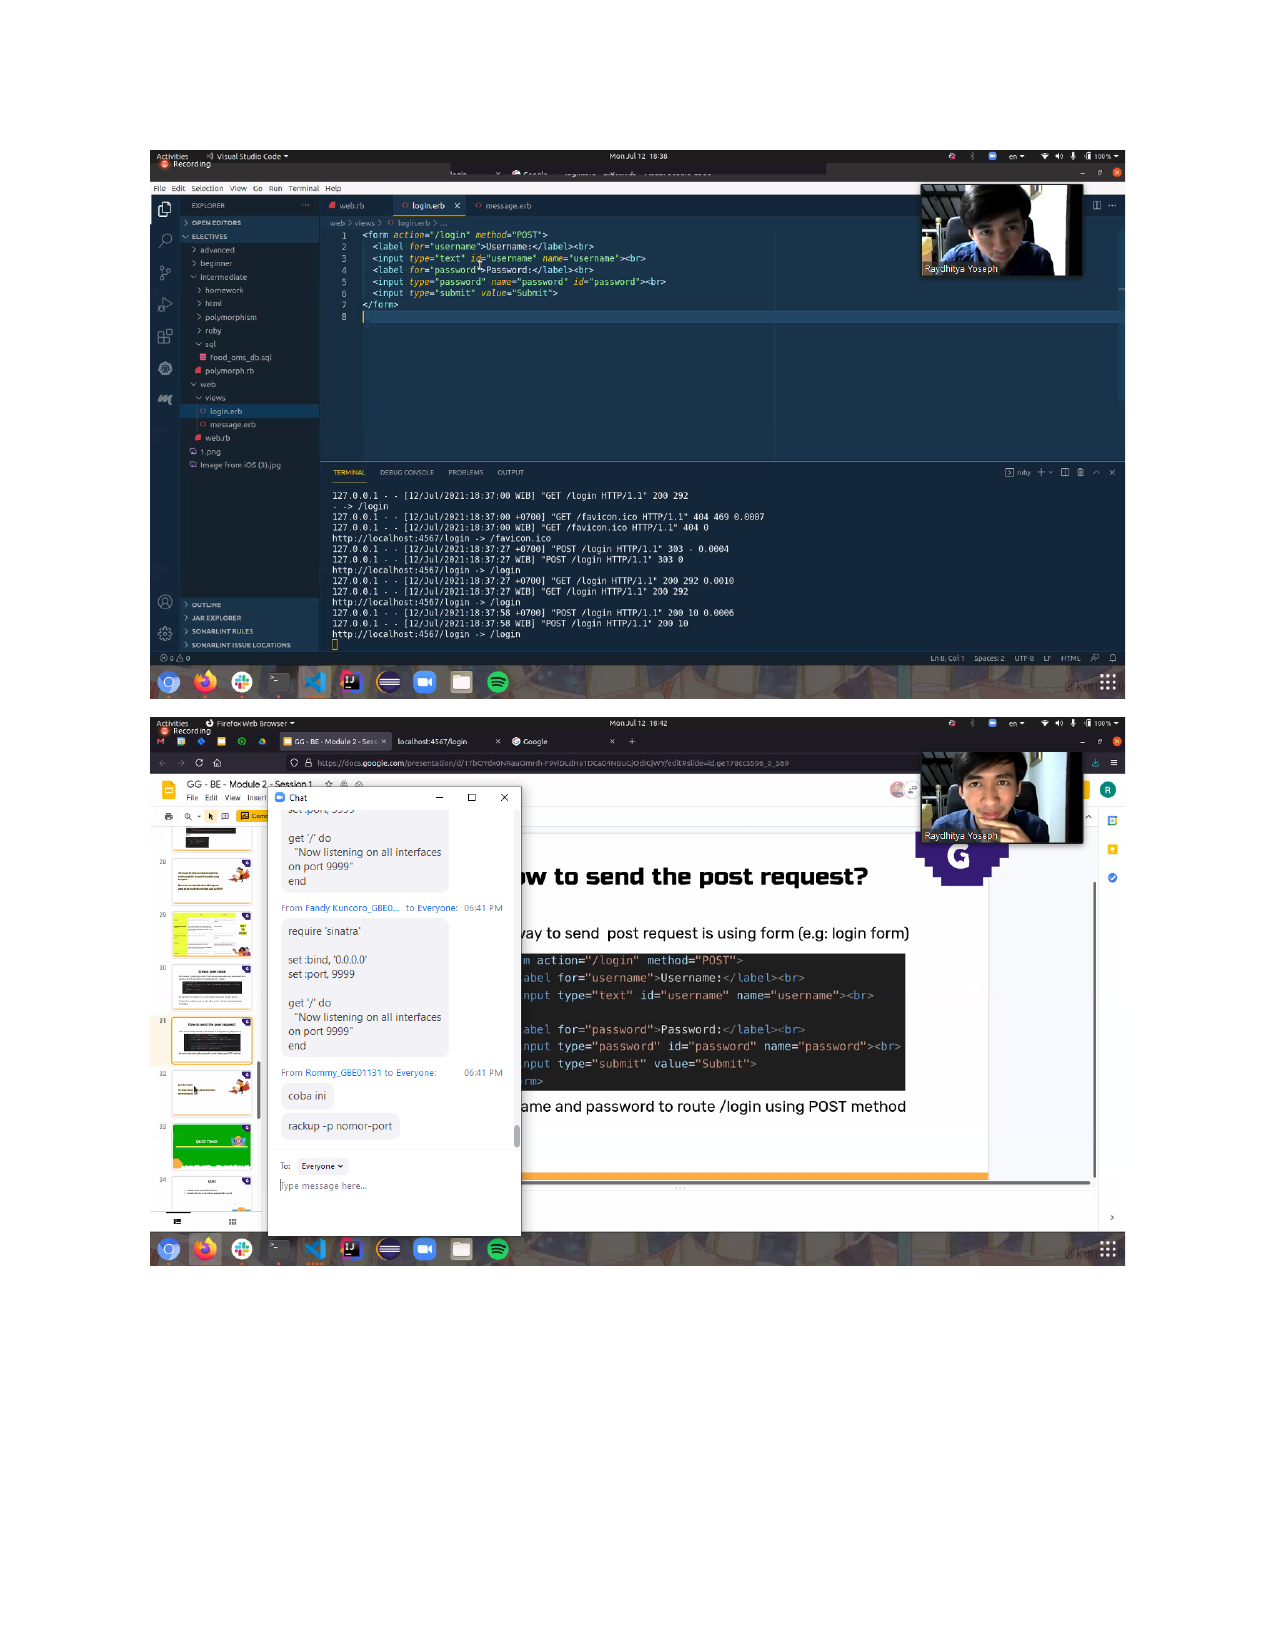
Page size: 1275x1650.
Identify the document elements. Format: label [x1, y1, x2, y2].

picture [150, 717, 1125, 1266]
picture [150, 150, 1125, 699]
